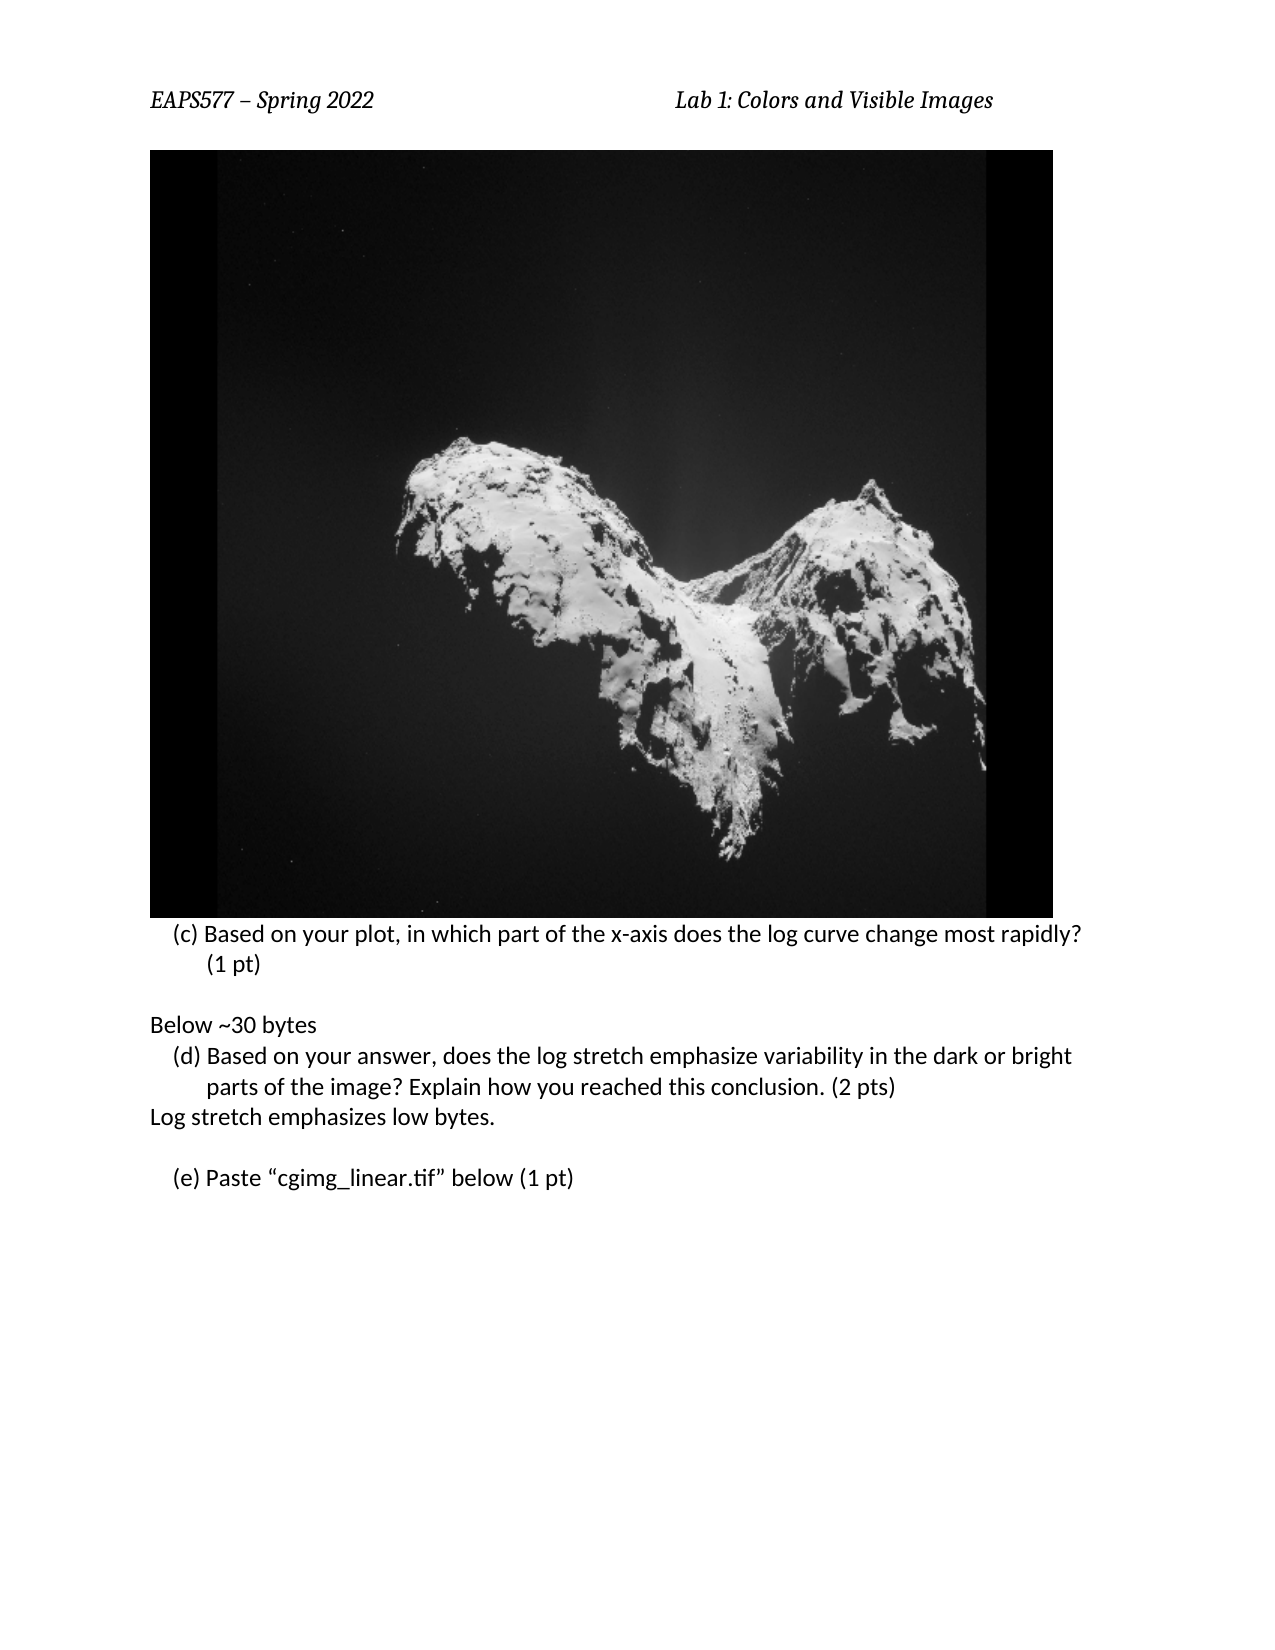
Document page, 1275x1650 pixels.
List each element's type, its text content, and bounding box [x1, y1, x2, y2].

text Log stretch emphasizes low bytes. [150, 1101, 1125, 1132]
text (e) Paste “cgimg_linear.tif” below (1 pt) [150, 1162, 1125, 1193]
picture [150, 150, 1053, 918]
text (d) Based on your answer, does the log stretch emphasize variability in the dark or bright parts of the image? Explain how you reached this conclusion. (2 pts) [150, 1040, 1125, 1101]
text Below ~30 bytes [150, 1009, 1125, 1040]
text (c) Based on your plot, in which part of the x-axis does the log curve change most rapidly? (1 pt) [150, 918, 1125, 979]
